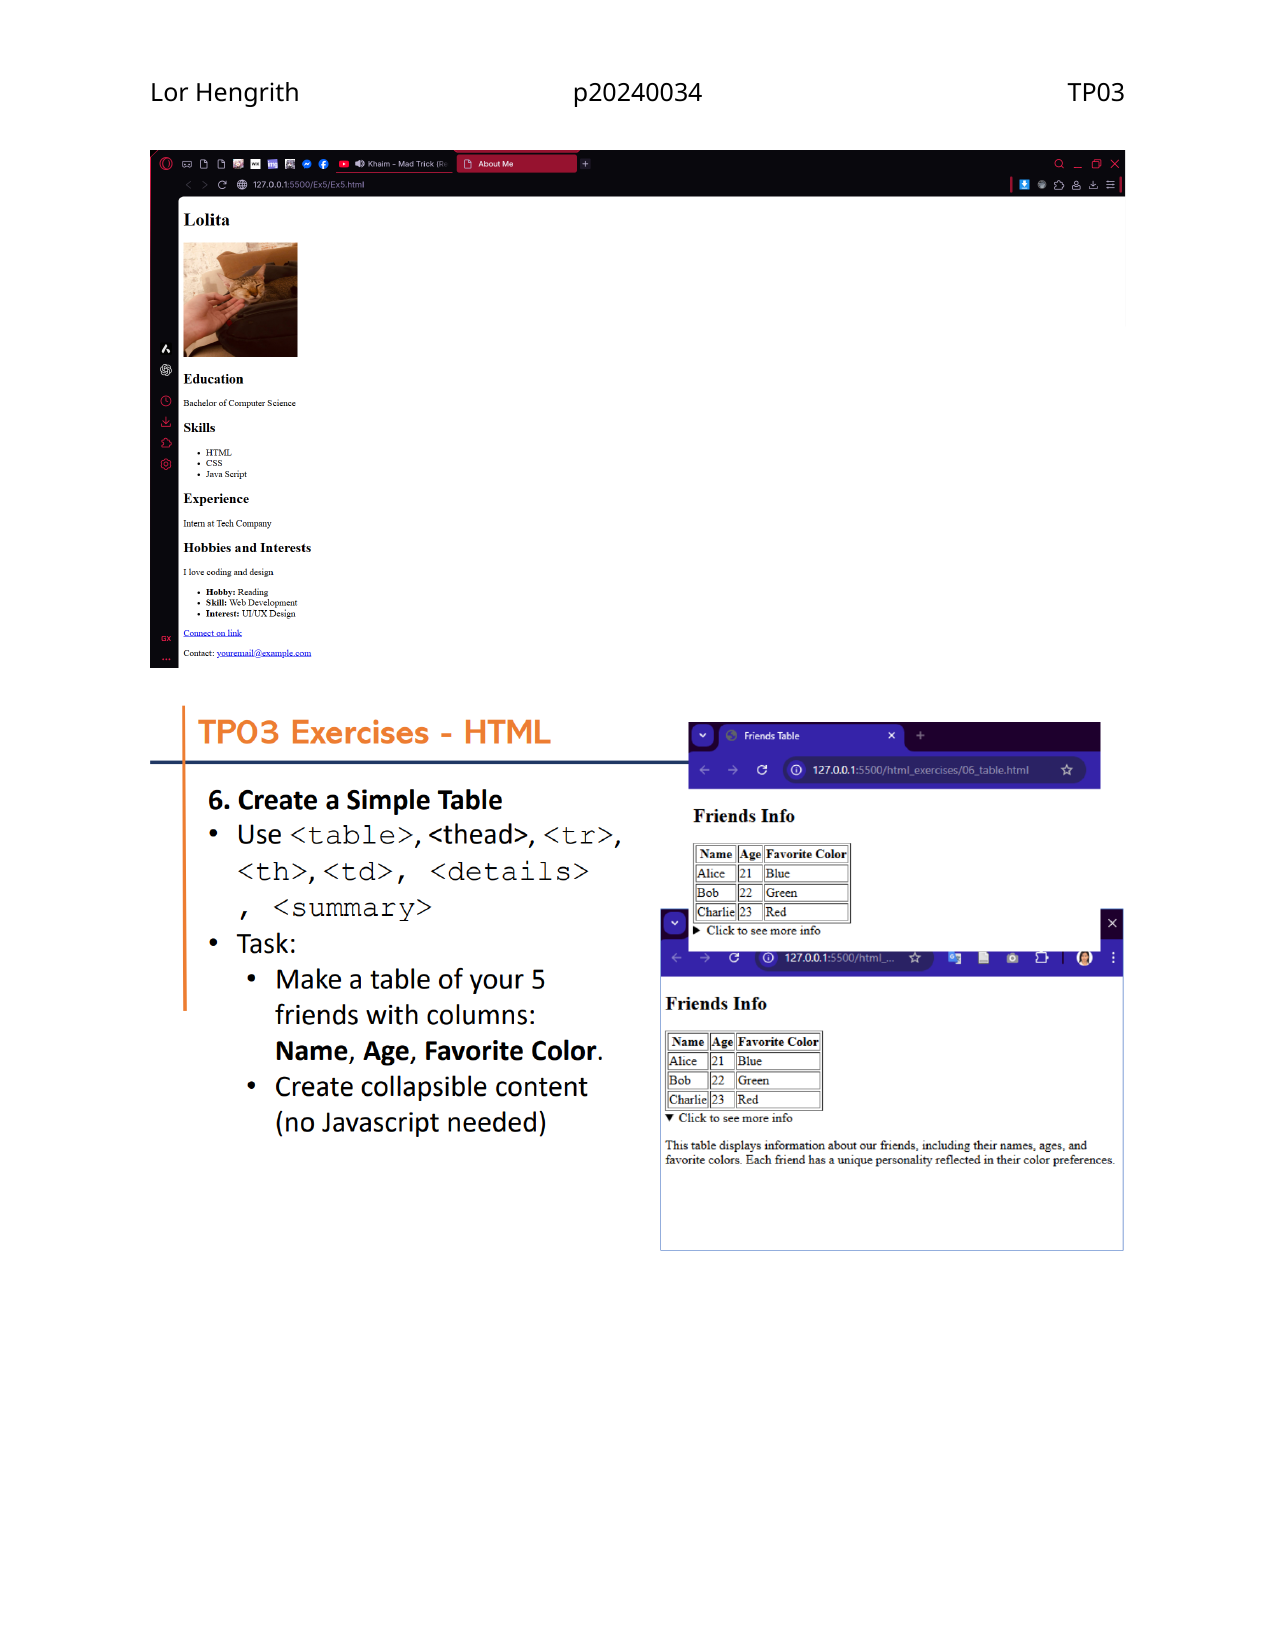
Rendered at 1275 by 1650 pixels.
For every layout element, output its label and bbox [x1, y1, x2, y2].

picture [150, 702, 1125, 1255]
picture [150, 150, 1125, 668]
